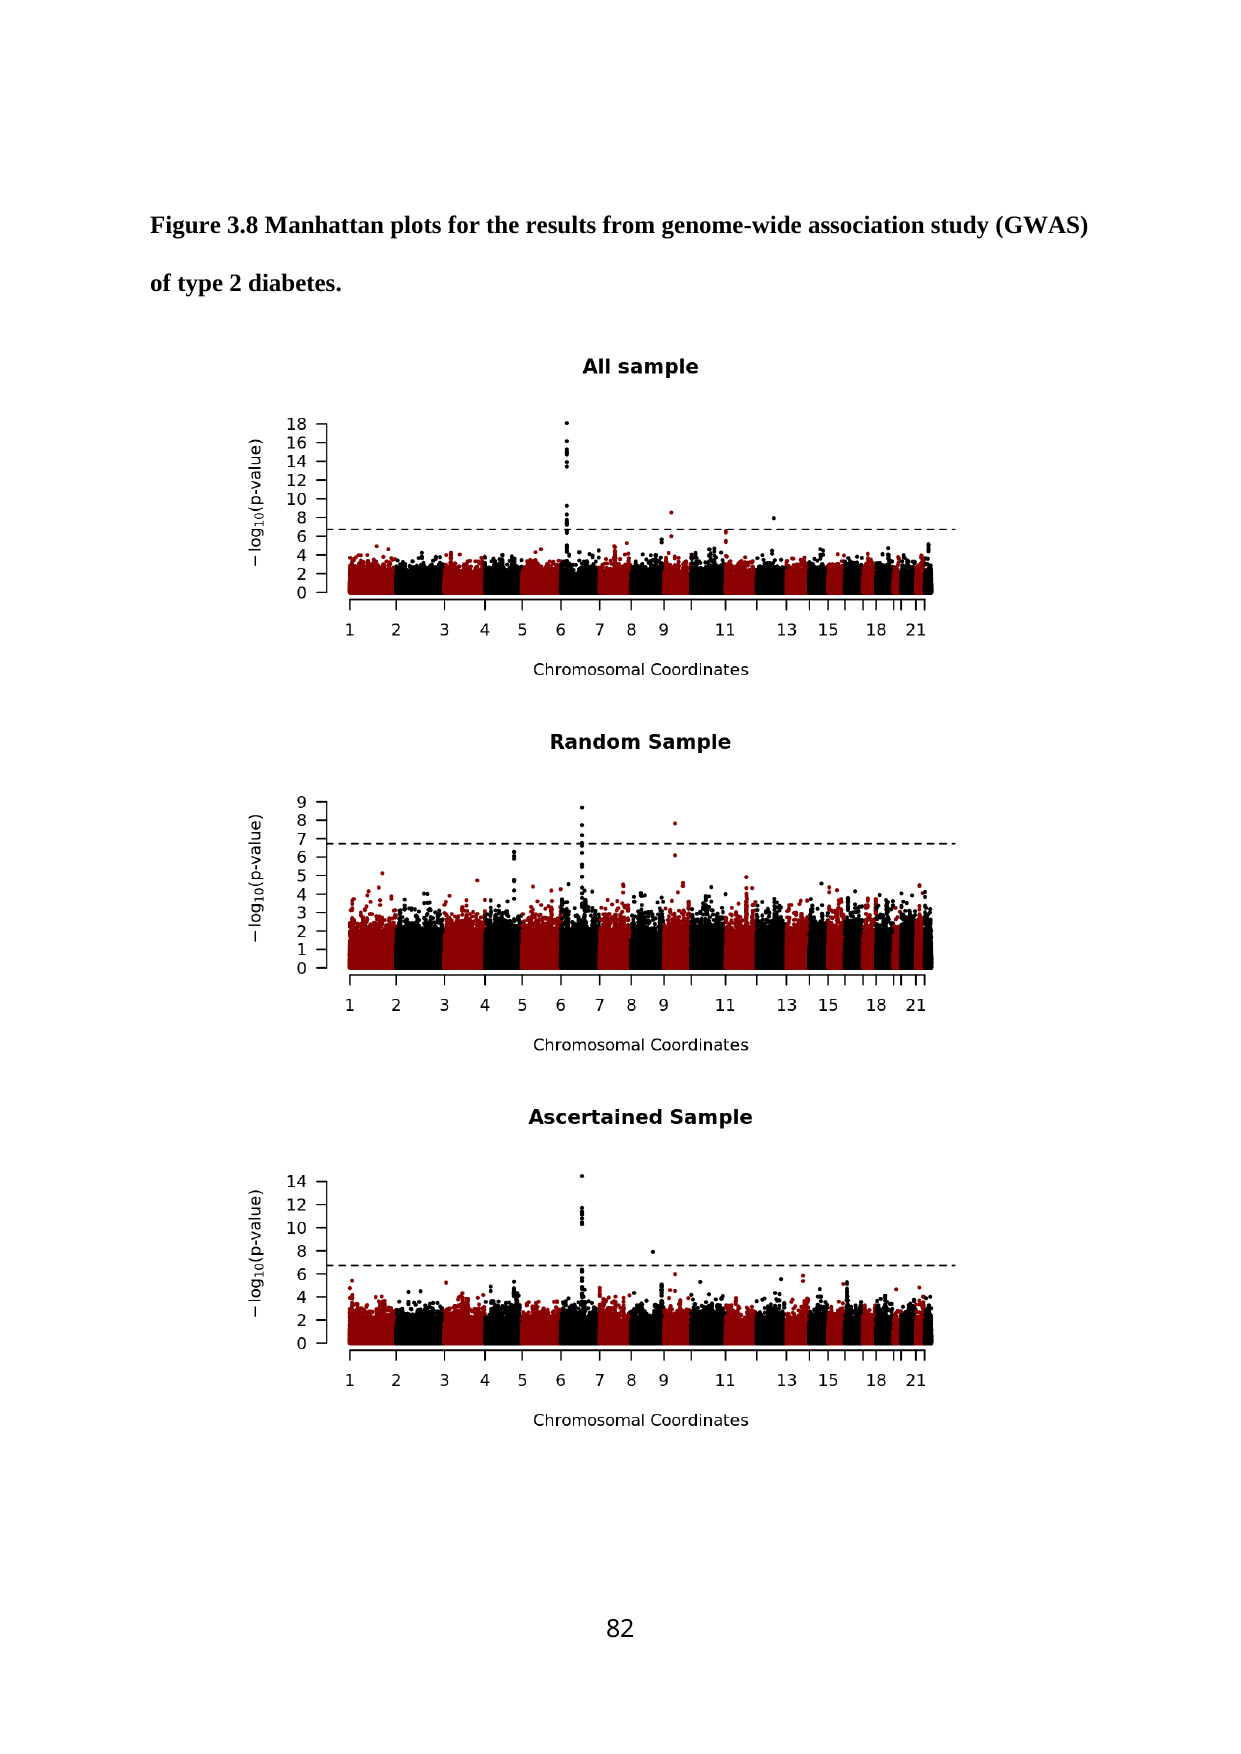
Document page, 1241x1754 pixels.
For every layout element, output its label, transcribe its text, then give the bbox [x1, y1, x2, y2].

picture [245, 325, 995, 1451]
subtitle Figure 3.8 Manhattan plots for the results from genome-wide association study (GWAS) of type 2 diabetes. [150, 211, 1090, 297]
